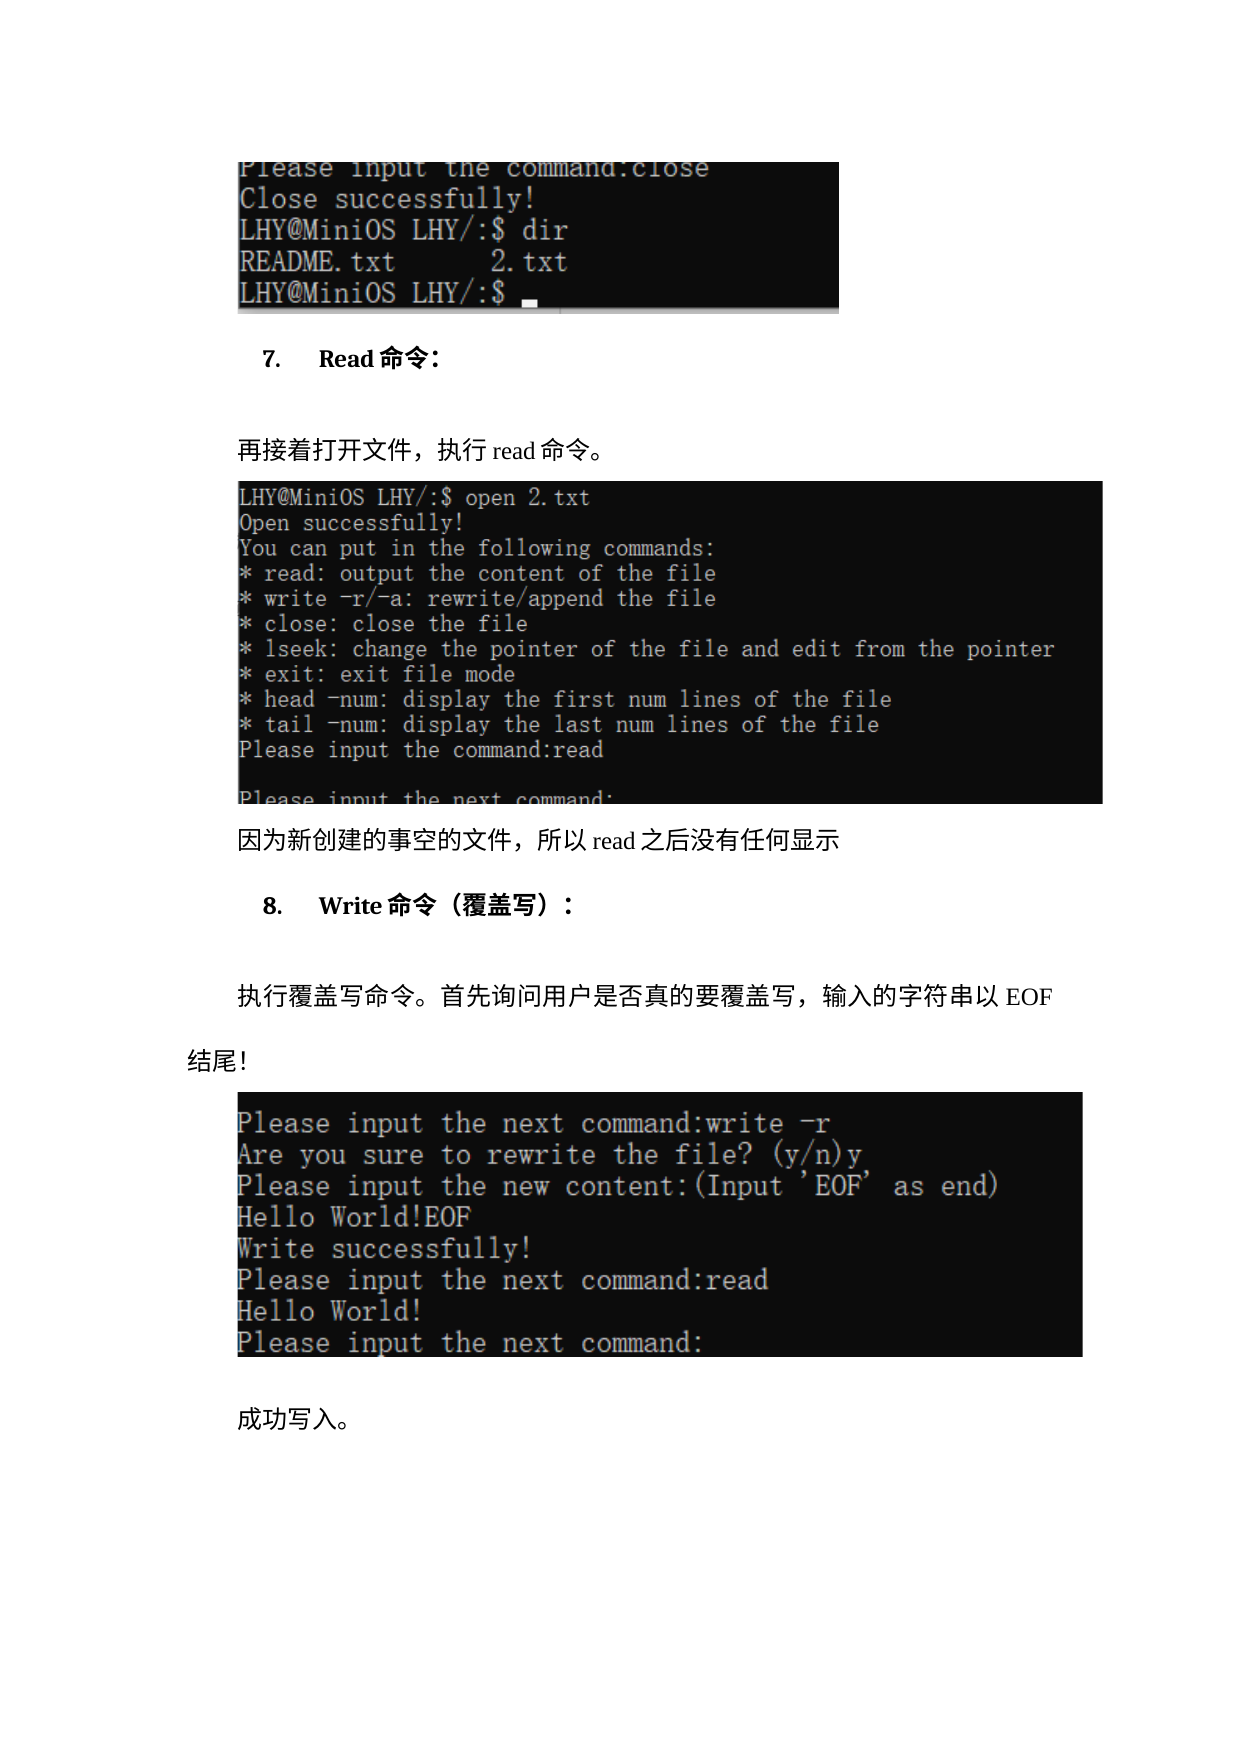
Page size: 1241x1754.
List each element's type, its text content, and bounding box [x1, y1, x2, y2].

picture [237, 481, 1103, 804]
picture [237, 1092, 1083, 1357]
picture [237, 162, 839, 314]
text 再接着打开文件，执行read命令。 [187, 416, 1053, 481]
text 执行覆盖写命令。首先询问用户是否真的要覆盖写，输入的字符串以EOF结尾！ [187, 962, 1053, 1092]
text 成功写入。 [187, 1385, 1053, 1450]
text 因为新创建的事空的文件，所以read之后没有任何显示 [187, 806, 1053, 871]
subtitle Read命令： [212, 324, 1028, 389]
subtitle Write命令（覆盖写）： [212, 871, 1028, 936]
